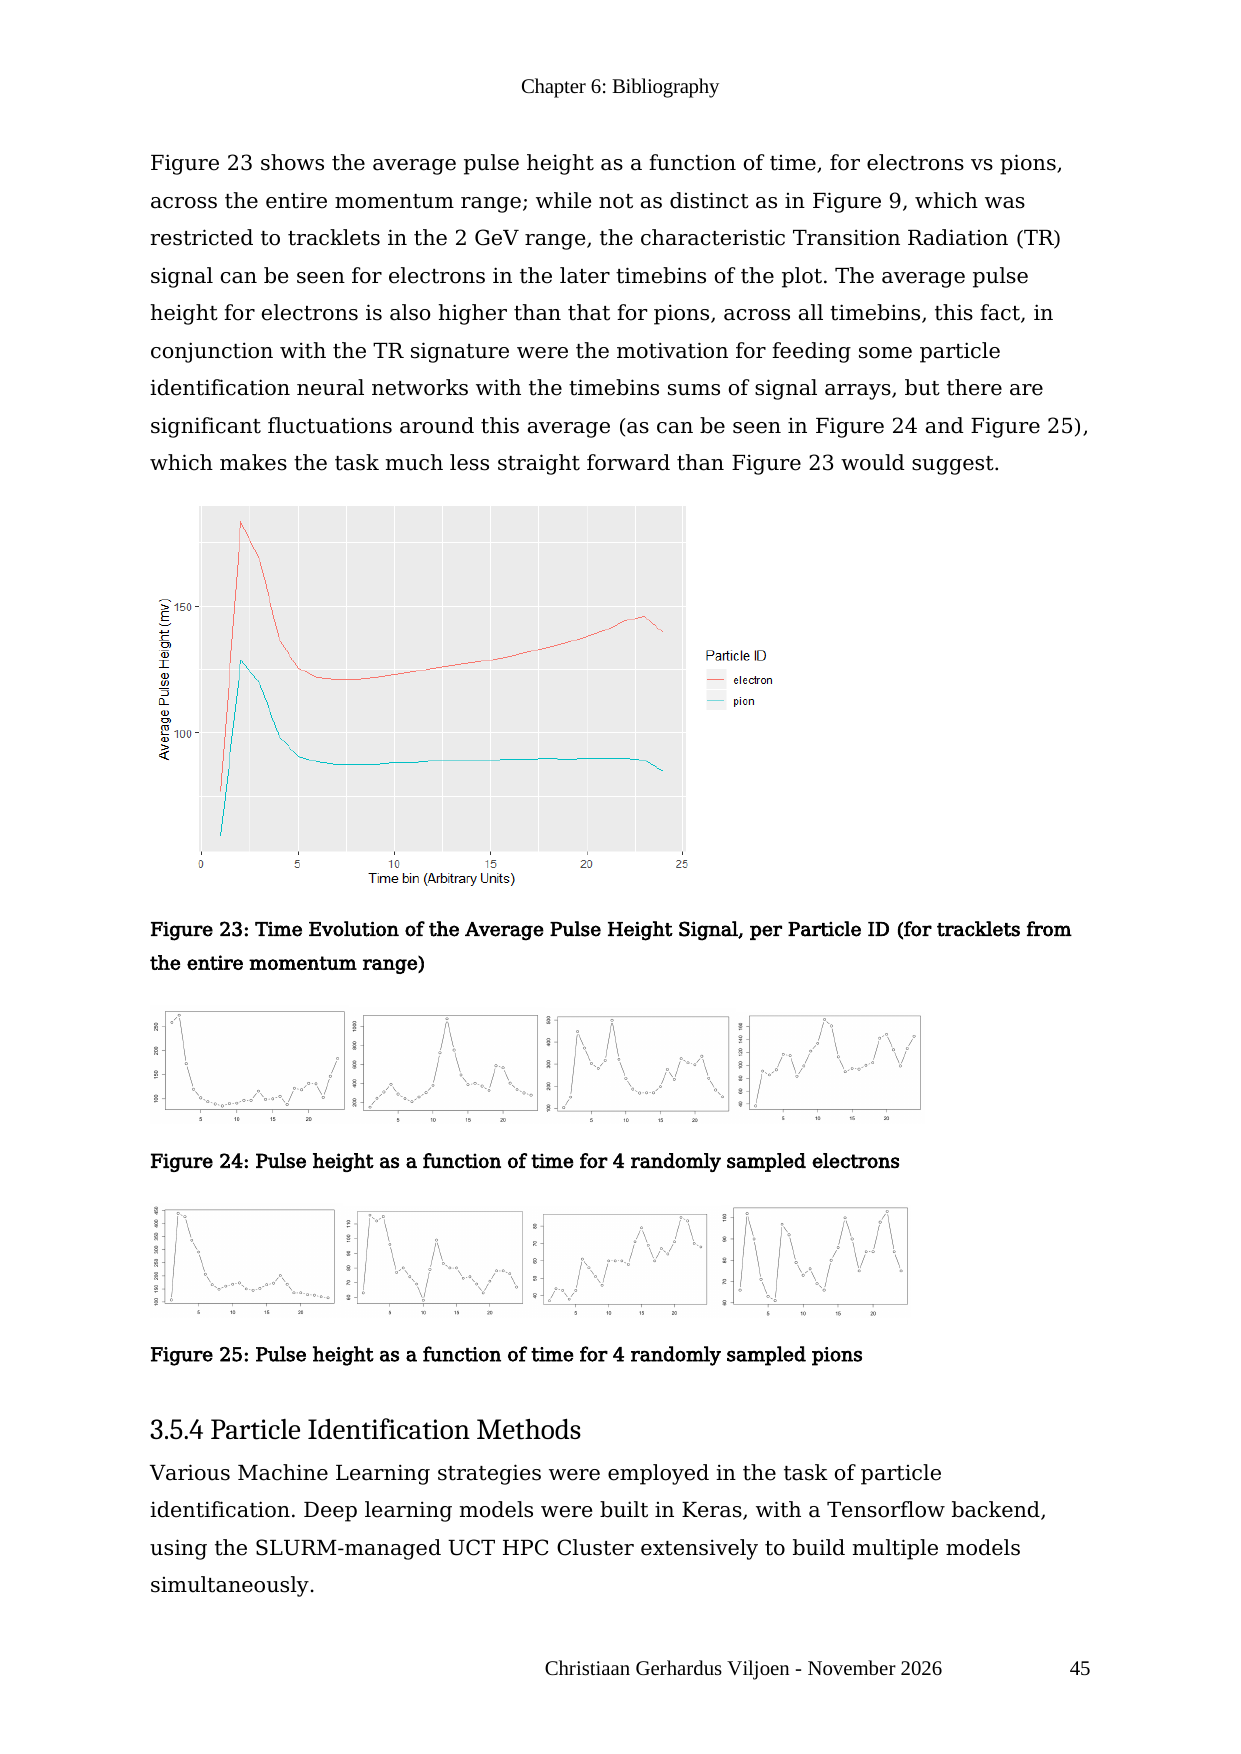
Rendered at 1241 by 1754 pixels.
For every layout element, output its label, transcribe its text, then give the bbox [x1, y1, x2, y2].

picture [150, 1005, 926, 1124]
picture [150, 500, 786, 892]
subtitle Particle Identification Methods [150, 1413, 1090, 1447]
picture [150, 1203, 911, 1318]
text Figure : Pulse height as a function of time for 4 randomly sampled electrons [150, 1149, 1090, 1172]
text Figure : Pulse height as a function of time for 4 randomly sampled pions [150, 1342, 1090, 1365]
text Figure 23 shows the average pulse height as a function of time, for electrons vs pions, across the entire momentum range; while not as distinct as in Figure 9, which was restricted to tracklets in the 2 GeV range, the characteristic Transition Radiation (TR) signal can be seen for electrons in the later timebins of the plot. The average pulse height for electrons is also higher than that for pions, across all timebins, this fact, in conjunction with the TR signature were the motivation for feeding some particle identification neural networks with the timebins sums of signal arrays, but there are significant fluctuations around this average (as can be seen in Figure 24 and Figure 25), which makes the task much less straight forward than Figure 23 would suggest. [150, 150, 1090, 475]
text Figure : Time Evolution of the Average Pulse Height Signal, per Particle ID (for tracklets from the entire momentum range) [150, 917, 1090, 973]
text Various Machine Learning strategies were employed in the task of particle identification. Deep learning models were built in Keras, with a Tensorflow backend, using the SLURM-managed UCT HPC Cluster extensively to build multiple models simultaneously. [150, 1459, 1090, 1597]
